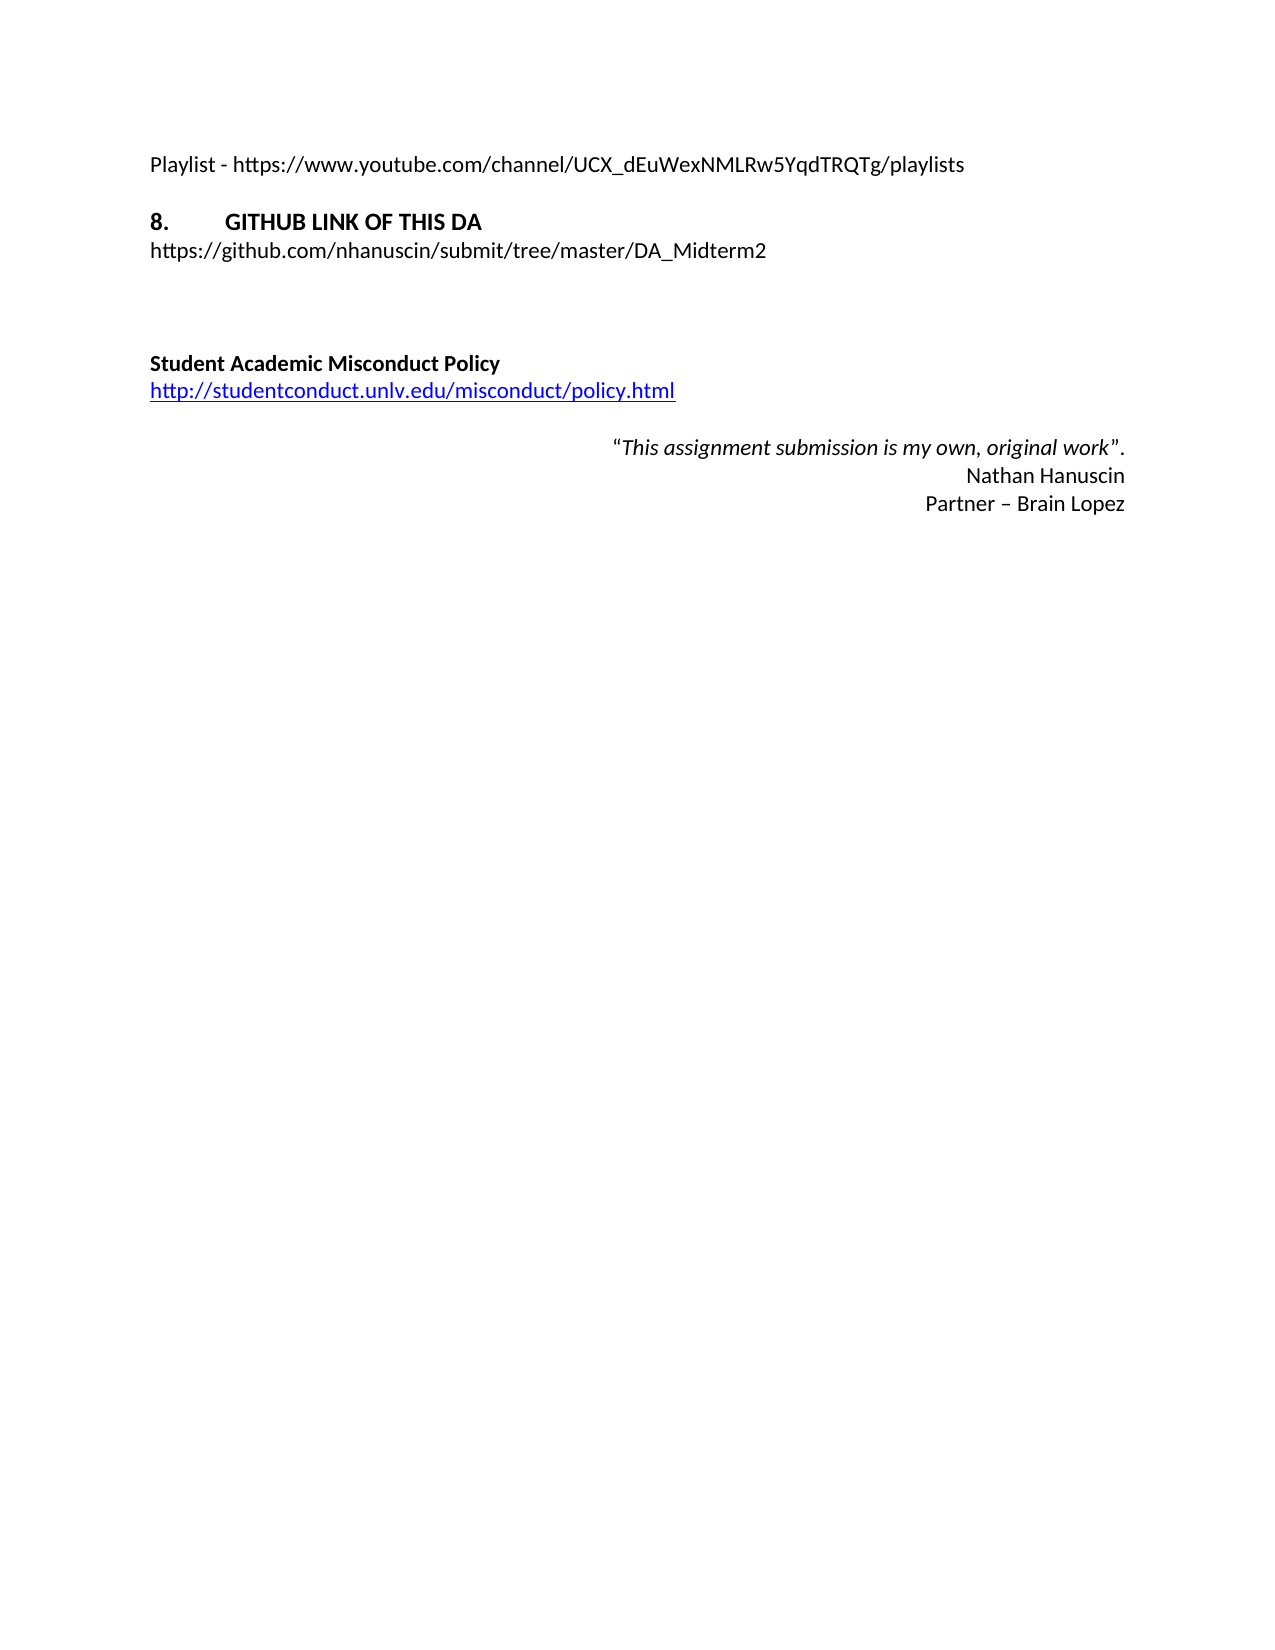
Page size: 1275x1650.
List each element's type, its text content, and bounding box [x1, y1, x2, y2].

text Playlist - https://www.youtube.com/channel/UCX_dEuWexNMLRw5YqdTRQTg/playlists [150, 150, 1125, 178]
list GITHUB LINK OF THIS DA [150, 206, 1125, 237]
text http://studentconduct.unlv.edu/misconduct/policy.html [150, 377, 1125, 405]
text https://github.com/nhanuscin/submit/tree/master/DA_Midterm2 [150, 237, 1125, 264]
text “This assignment submission is my own, original work”. [150, 433, 1125, 461]
text Nathan Hanuscin [150, 461, 1125, 489]
text Partner – Brain Lopez [150, 489, 1125, 517]
text Student Academic Misconduct Policy [150, 349, 1125, 377]
